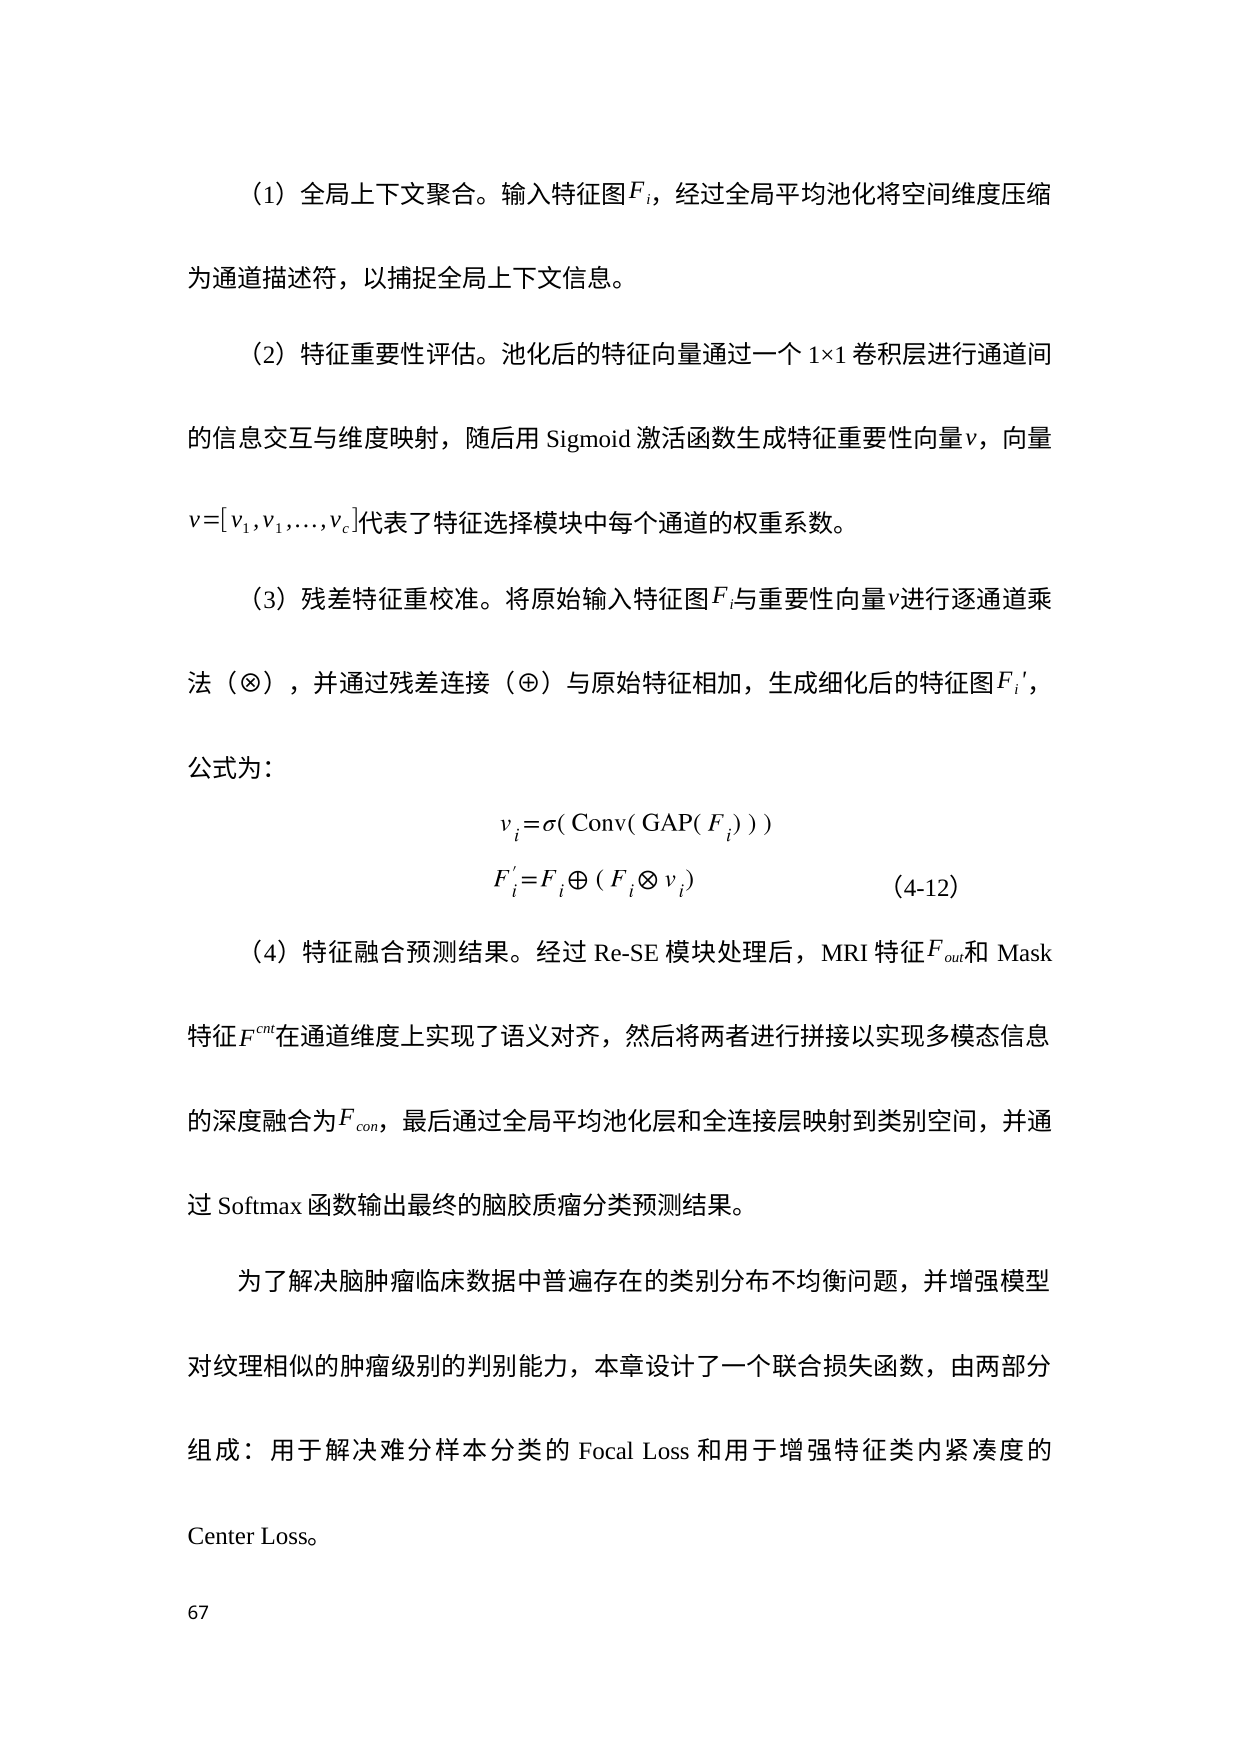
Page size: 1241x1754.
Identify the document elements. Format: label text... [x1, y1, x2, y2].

picture [493, 813, 785, 897]
text （3）残差特征重校准。将原始输入特征图与重要性向量进行逐通道乘法（⊗），并通过残差连接（⊕）与原始特征相加，生成细化后的特征图，公式为： [187, 565, 1053, 799]
text （2）特征重要性评估。池化后的特征向量通过一个1×1卷积层进行通道间的信息交互与维度映射，随后用Sigmoid激活函数生成特征重要性向量，向量代表了特征选择模块中每个通道的权重系数。 [187, 320, 1053, 554]
text （1）全局上下文聚合。输入特征图，经过全局平均池化将空间维度压缩为通道描述符，以捕捉全局上下文信息。 [187, 160, 1053, 309]
text （4）特征融合预测结果。经过Re-SE模块处理后，MRI特征和 Mask特征在通道维度上实现了语义对齐，然后将两者进行拼接以实现多模态信息的深度融合为，最后通过全局平均池化层和全连接层映射到类别空间，并通过Softmax函数输出最终的脑胶质瘤分类预测结果。 [187, 918, 1053, 1236]
text 为了解决脑肿瘤临床数据中普遍存在的类别分布不均衡问题，并增强模型对纹理相似的肿瘤级别的判别能力，本章设计了一个联合损失函数，由两部分组成：用于解决难分样本分类的Focal Loss和用于增强特征类内紧凑度的Center Loss。 [187, 1247, 1053, 1566]
